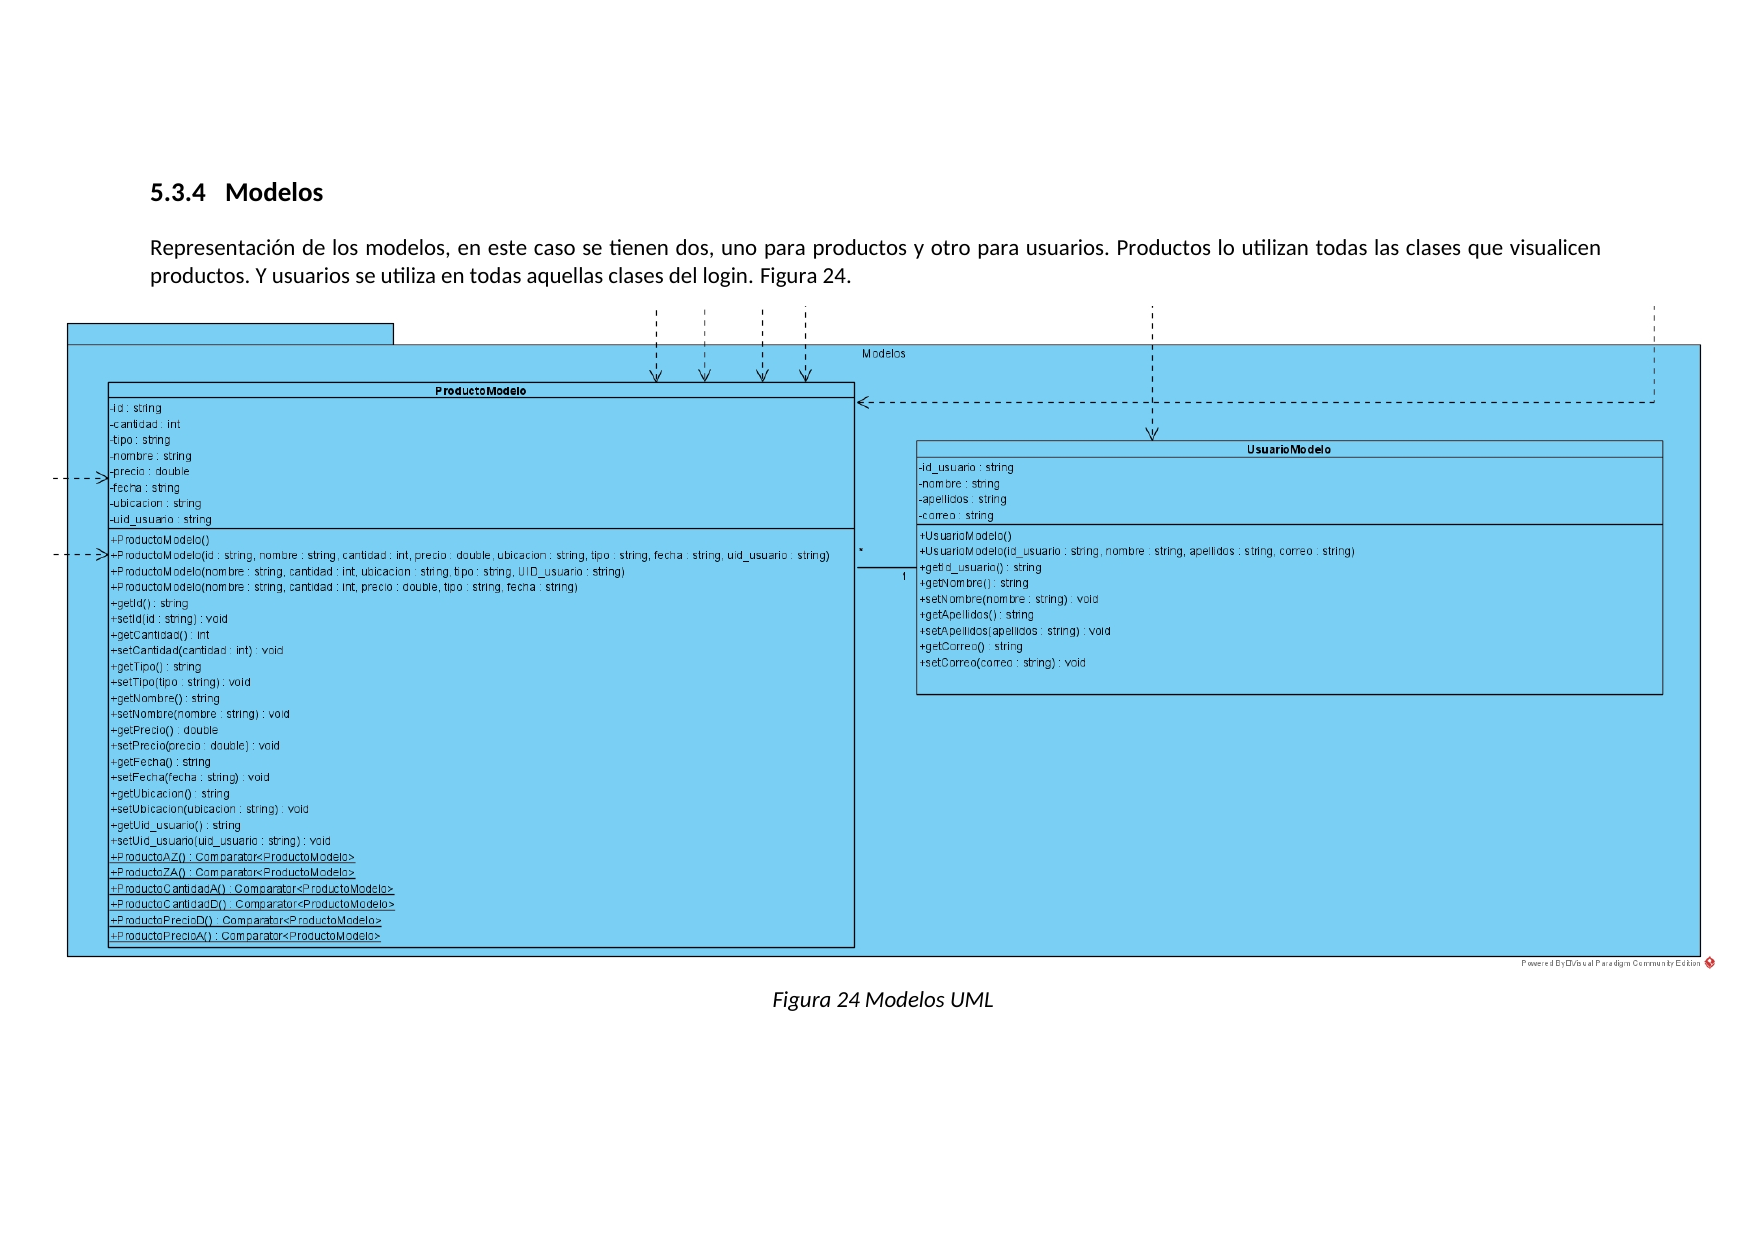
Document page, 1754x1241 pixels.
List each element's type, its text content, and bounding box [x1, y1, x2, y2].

picture [49, 306, 1719, 976]
text 5.3.4 Modelos [150, 175, 1604, 208]
text Representación de los modelos, en este caso se tienen dos, uno para productos y otro para usuarios. Productos lo utilizan todas las clases que visualicen productos. Y usuarios se utiliza en todas aquellas clases del login. Figura 22. [150, 233, 1604, 289]
